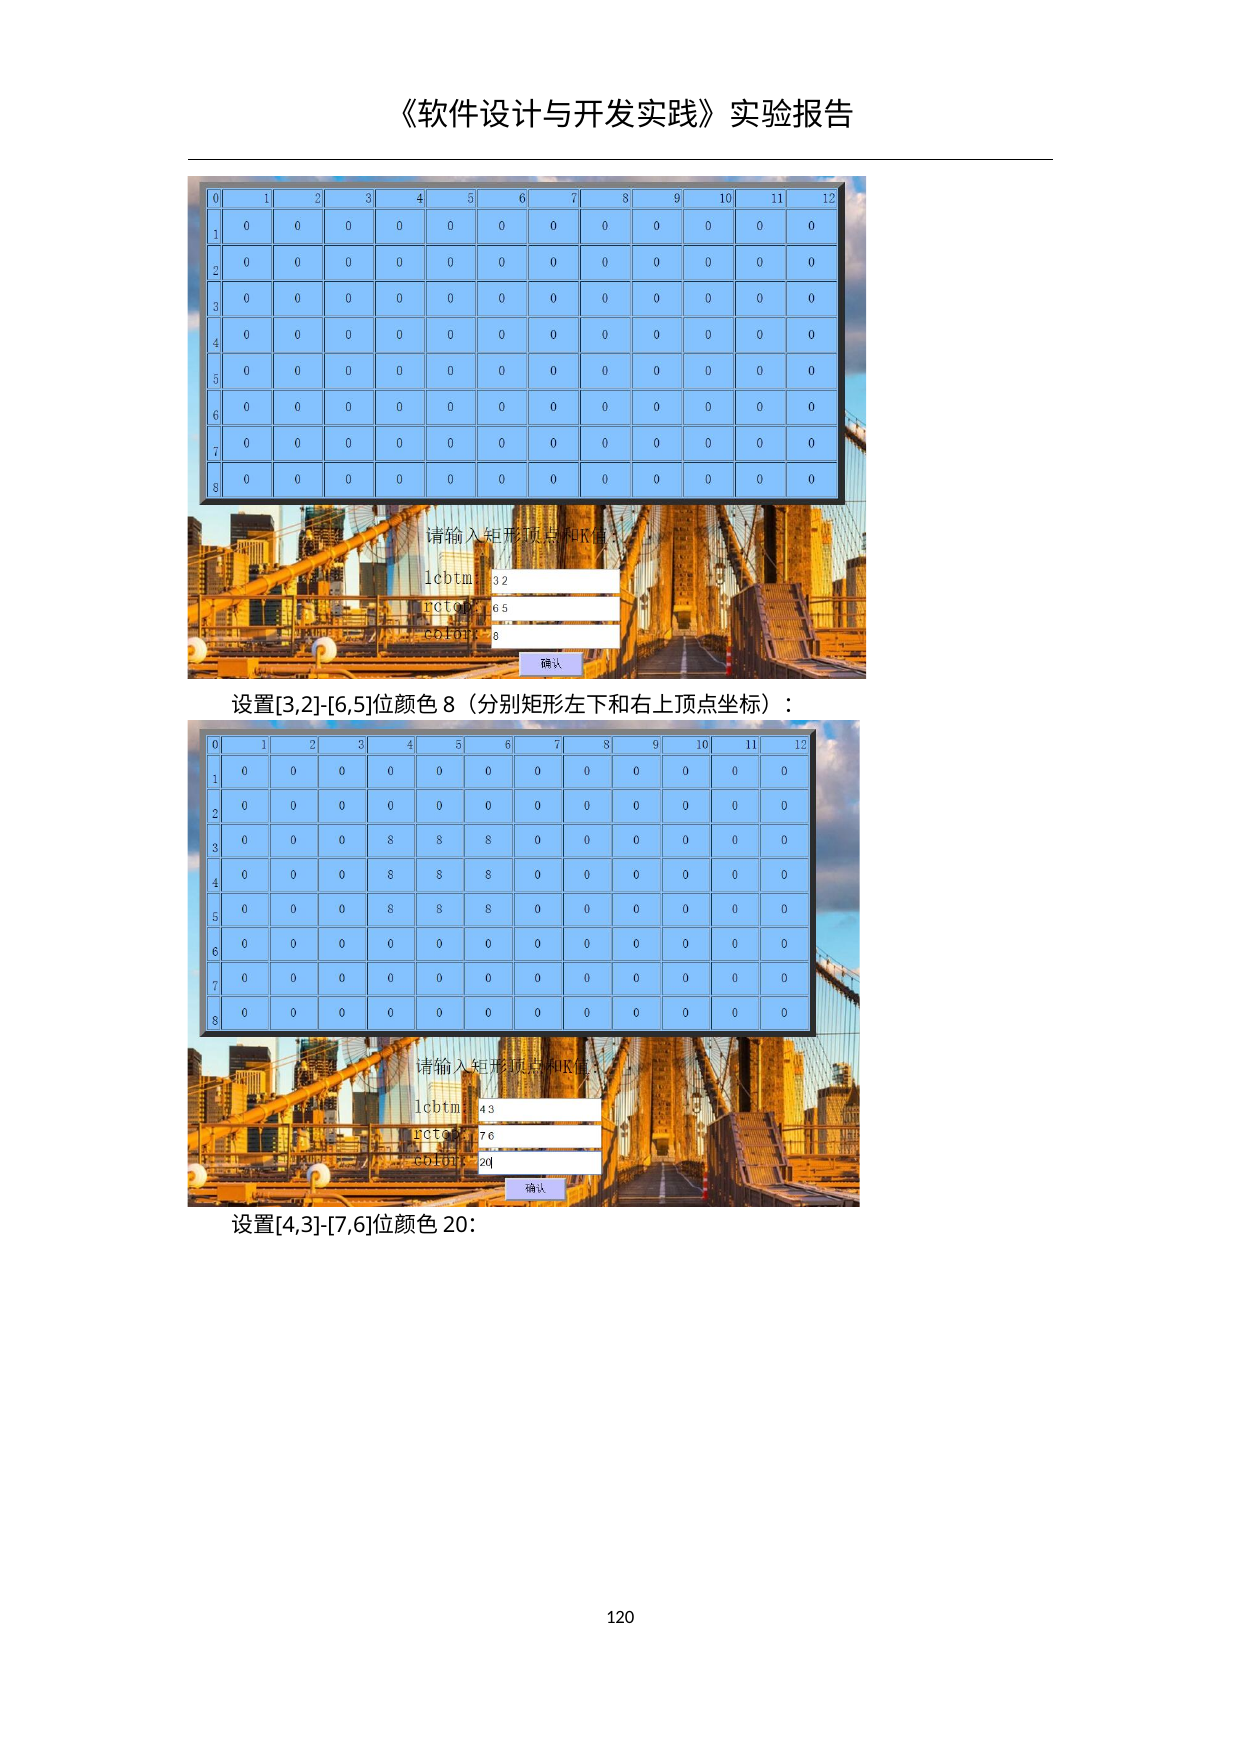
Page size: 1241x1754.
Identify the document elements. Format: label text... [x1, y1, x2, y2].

text 设置[4,3]-[7,6]位颜色20： [187, 1207, 1053, 1240]
picture [187, 720, 860, 1207]
picture [187, 176, 867, 679]
text 设置[3,2]-[6,5]位颜色8（分别矩形左下和右上顶点坐标）： [187, 687, 1053, 720]
